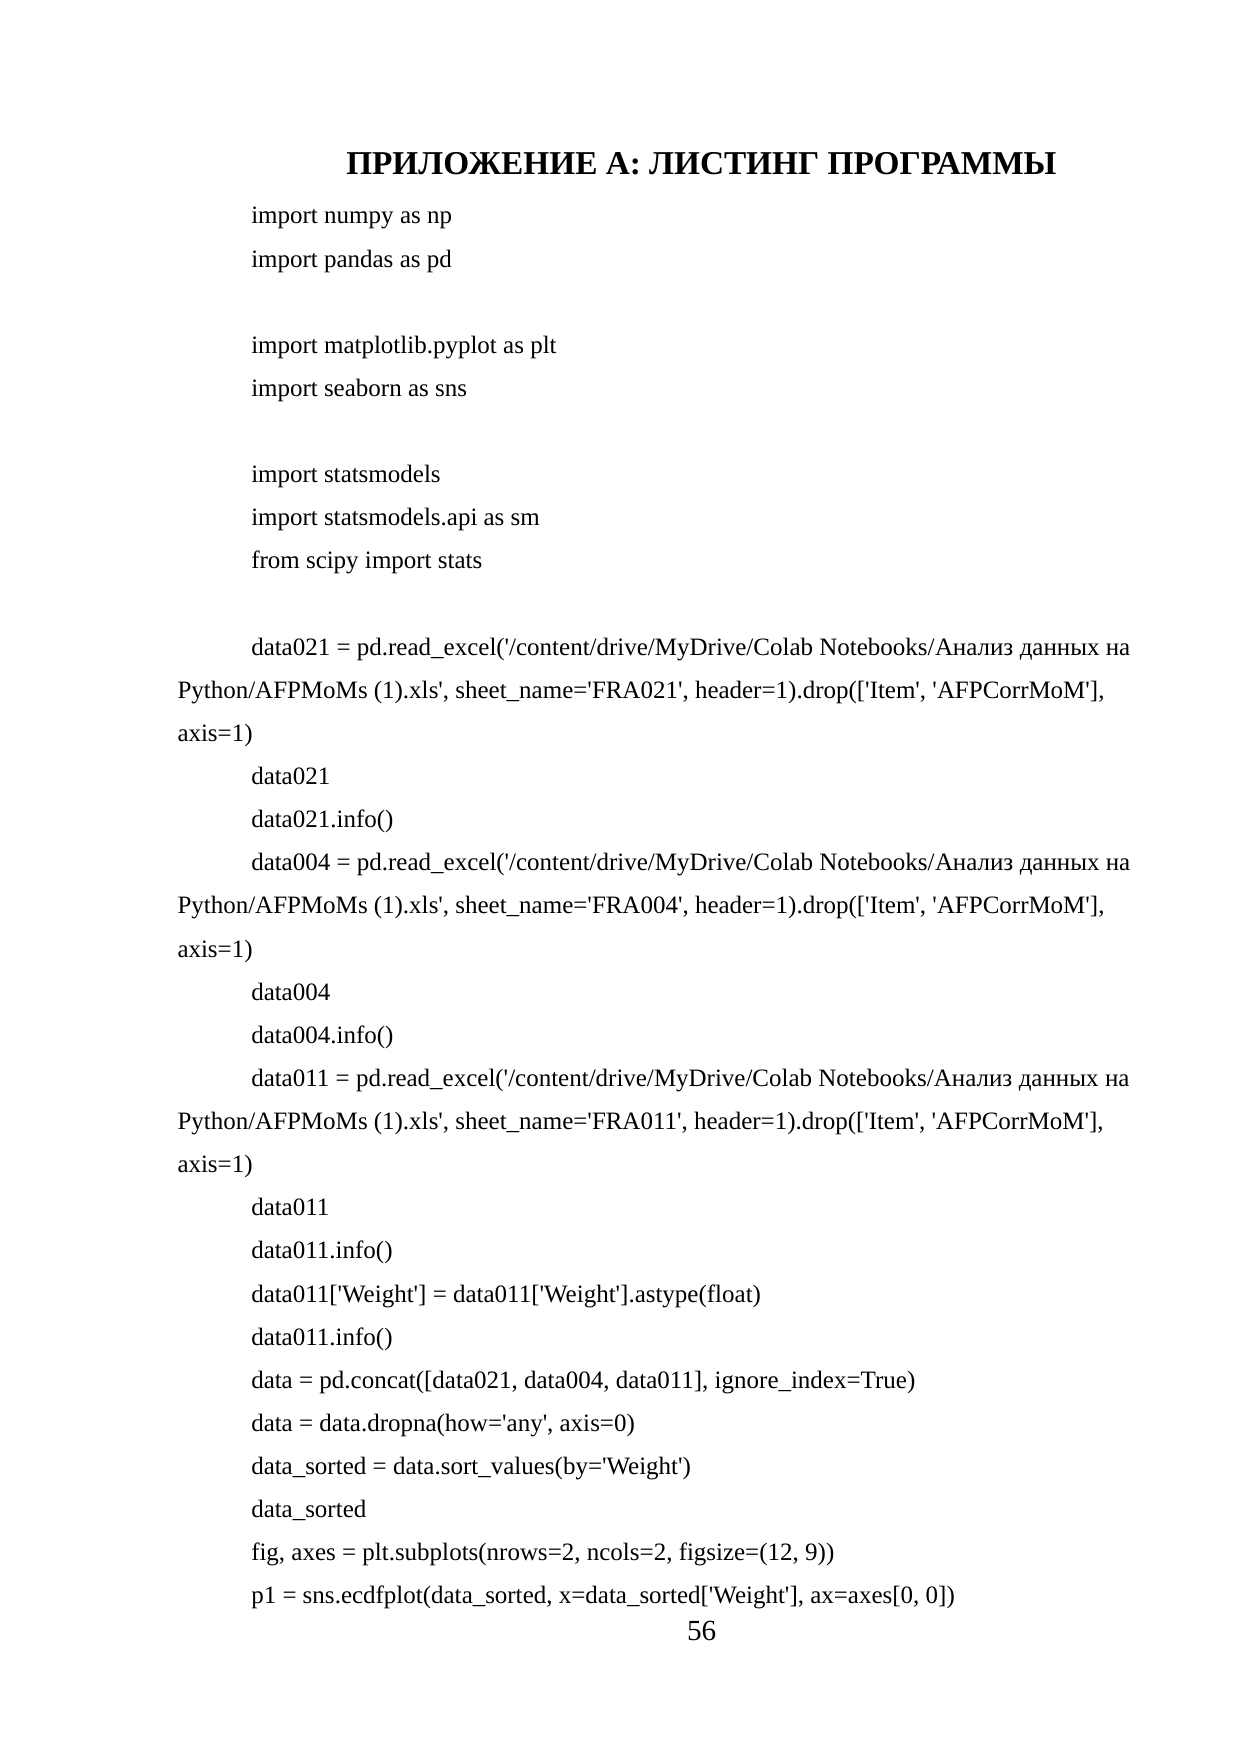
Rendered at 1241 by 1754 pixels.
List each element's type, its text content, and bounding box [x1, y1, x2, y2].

text data = data.dropna(how='any', axis=0) [177, 1408, 1152, 1437]
text data021.info() [177, 804, 1152, 833]
text import matplotlib.pyplot as plt [177, 330, 1152, 359]
text p1 = sns.ecdfplot(data_sorted, x=data_sorted['Weight'], ax=axes[0, 0]) [177, 1581, 1152, 1609]
text data004 = pd.read_excel('/content/drive/MyDrive/Colab Notebooks/Анализ данных на Python/AFPMoMs (1).xls', sheet_name='FRA004', header=1).drop(['Item', 'AFPCorrMoM'], axis=1) [177, 847, 1152, 962]
text data = pd.concat([data021, data004, data011], ignore_index=True) [177, 1365, 1152, 1394]
text import pandas as pd [177, 244, 1152, 272]
text data011 [177, 1192, 1152, 1221]
text data_sorted [177, 1494, 1152, 1523]
text import numpy as np [177, 201, 1152, 229]
text import statsmodels.api as sm [177, 502, 1152, 531]
text from scipy import stats [177, 546, 1152, 574]
text data011['Weight'] = data011['Weight'].astype(float) [177, 1279, 1152, 1307]
text data004 [177, 977, 1152, 1006]
subtitle ПРИЛОЖЕНИЕ А: ЛИСТИНГ ПРОГРАММЫ [177, 143, 1152, 181]
text data011.info() [177, 1236, 1152, 1264]
text data004.info() [177, 1020, 1152, 1049]
text data021 = pd.read_excel('/content/drive/MyDrive/Colab Notebooks/Анализ данных на Python/AFPMoMs (1).xls', sheet_name='FRA021', header=1).drop(['Item', 'AFPCorrMoM'], axis=1) [177, 632, 1152, 747]
text data021 [177, 761, 1152, 790]
text data011 = pd.read_excel('/content/drive/MyDrive/Colab Notebooks/Анализ данных на Python/AFPMoMs (1).xls', sheet_name='FRA011', header=1).drop(['Item', 'AFPCorrMoM'], axis=1) [177, 1063, 1152, 1178]
text import statsmodels [177, 459, 1152, 488]
text data011.info() [177, 1322, 1152, 1351]
text data_sorted = data.sort_values(by='Weight') [177, 1451, 1152, 1480]
text fig, axes = plt.subplots(nrows=2, ncols=2, figsize=(12, 9)) [177, 1537, 1152, 1566]
text import seaborn as sns [177, 373, 1152, 402]
